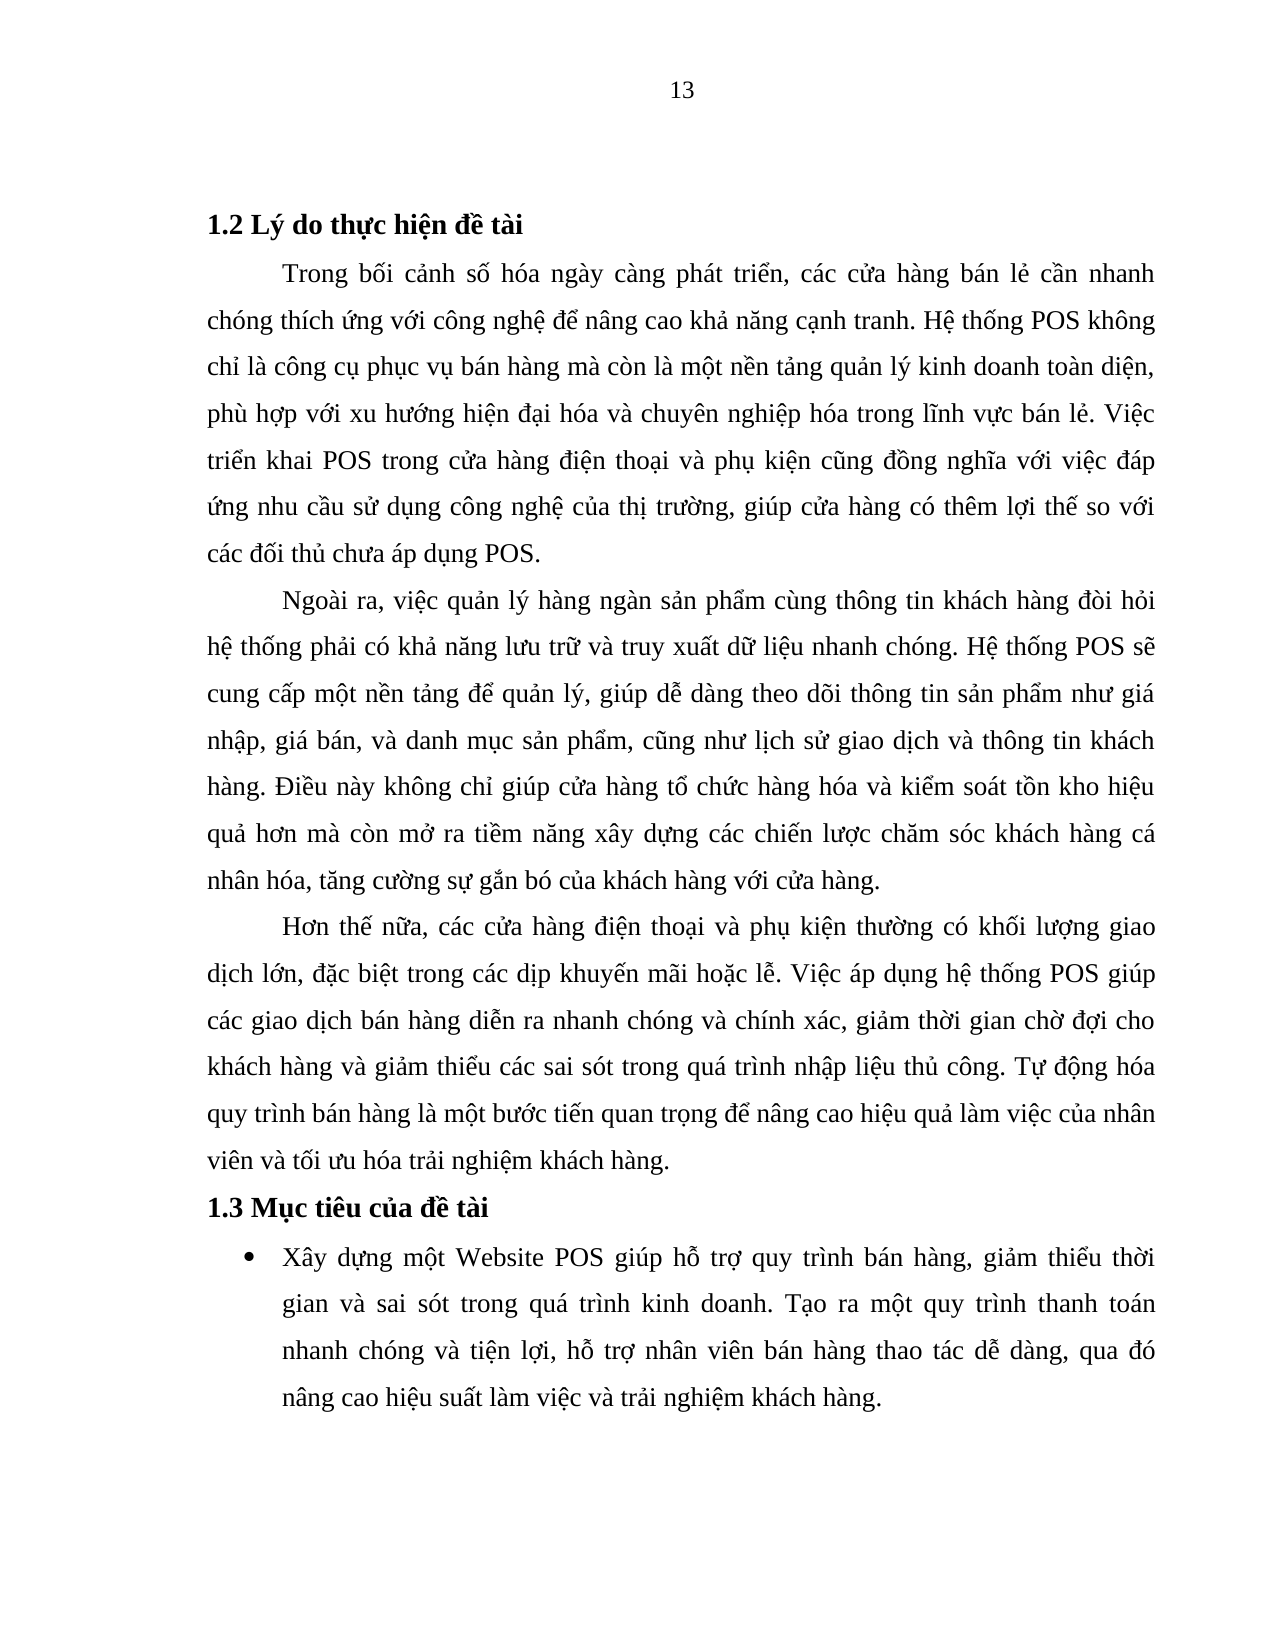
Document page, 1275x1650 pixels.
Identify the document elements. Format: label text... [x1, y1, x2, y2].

text Trong bối cảnh số hóa ngày càng phát triển, các cửa hàng bán lẻ cần nhanh chóng thích ứng với công nghệ để nâng cao khả năng cạnh tranh. Hệ thống POS không chỉ là công cụ phục vụ bán hàng mà còn là một nền tảng quản lý kinh doanh toàn diện, phù hợp với xu hướng hiện đại hóa và chuyên nghiệp hóa trong lĩnh vực bán lẻ. Việc triển khai POS trong cửa hàng điện thoại và phụ kiện cũng đồng nghĩa với việc đáp ứng nhu cầu sử dụng công nghệ của thị trường, giúp cửa hàng có thêm lợi thế so với các đối thủ chưa áp dụng POS. [207, 257, 1157, 568]
subtitle Mục tiêu của đề tài [207, 1190, 1157, 1224]
text Ngoài ra, việc quản lý hàng ngàn sản phẩm cùng thông tin khách hàng đòi hỏi hệ thống phải có khả năng lưu trữ và truy xuất dữ liệu nhanh chóng. Hệ thống POS sẽ cung cấp một nền tảng để quản lý, giúp dễ dàng theo dõi thông tin sản phẩm như giá nhập, giá bán, và danh mục sản phẩm, cũng như lịch sử giao dịch và thông tin khách hàng. Điều này không chỉ giúp cửa hàng tổ chức hàng hóa và kiểm soát tồn kho hiệu quả hơn mà còn mở ra tiềm năng xây dựng các chiến lược chăm sóc khách hàng cá nhân hóa, tăng cường sự gắn bó của khách hàng với cửa hàng. [207, 584, 1157, 895]
text Hơn thế nữa, các cửa hàng điện thoại và phụ kiện thường có khối lượng giao dịch lớn, đặc biệt trong các dịp khuyến mãi hoặc lễ. Việc áp dụng hệ thống POS giúp các giao dịch bán hàng diễn ra nhanh chóng và chính xác, giảm thời gian chờ đợi cho khách hàng và giảm thiểu các sai sót trong quá trình nhập liệu thủ công. Tự động hóa quy trình bán hàng là một bước tiến quan trọng để nâng cao hiệu quả làm việc của nhân viên và tối ưu hóa trải nghiệm khách hàng. [207, 910, 1157, 1175]
list Xây dựng một Website POS giúp hỗ trợ quy trình bán hàng, giảm thiểu thời gian và sai sót trong quá trình kinh doanh. Tạo ra một quy trình thanh toán nhanh chóng và tiện lợi, hỗ trợ nhân viên bán hàng thao tác dễ dàng, qua đó nâng cao hiệu suất làm việc và trải nghiệm khách hàng. [244, 1241, 1157, 1412]
subtitle Lý do thực hiện đề tài [207, 207, 1157, 240]
